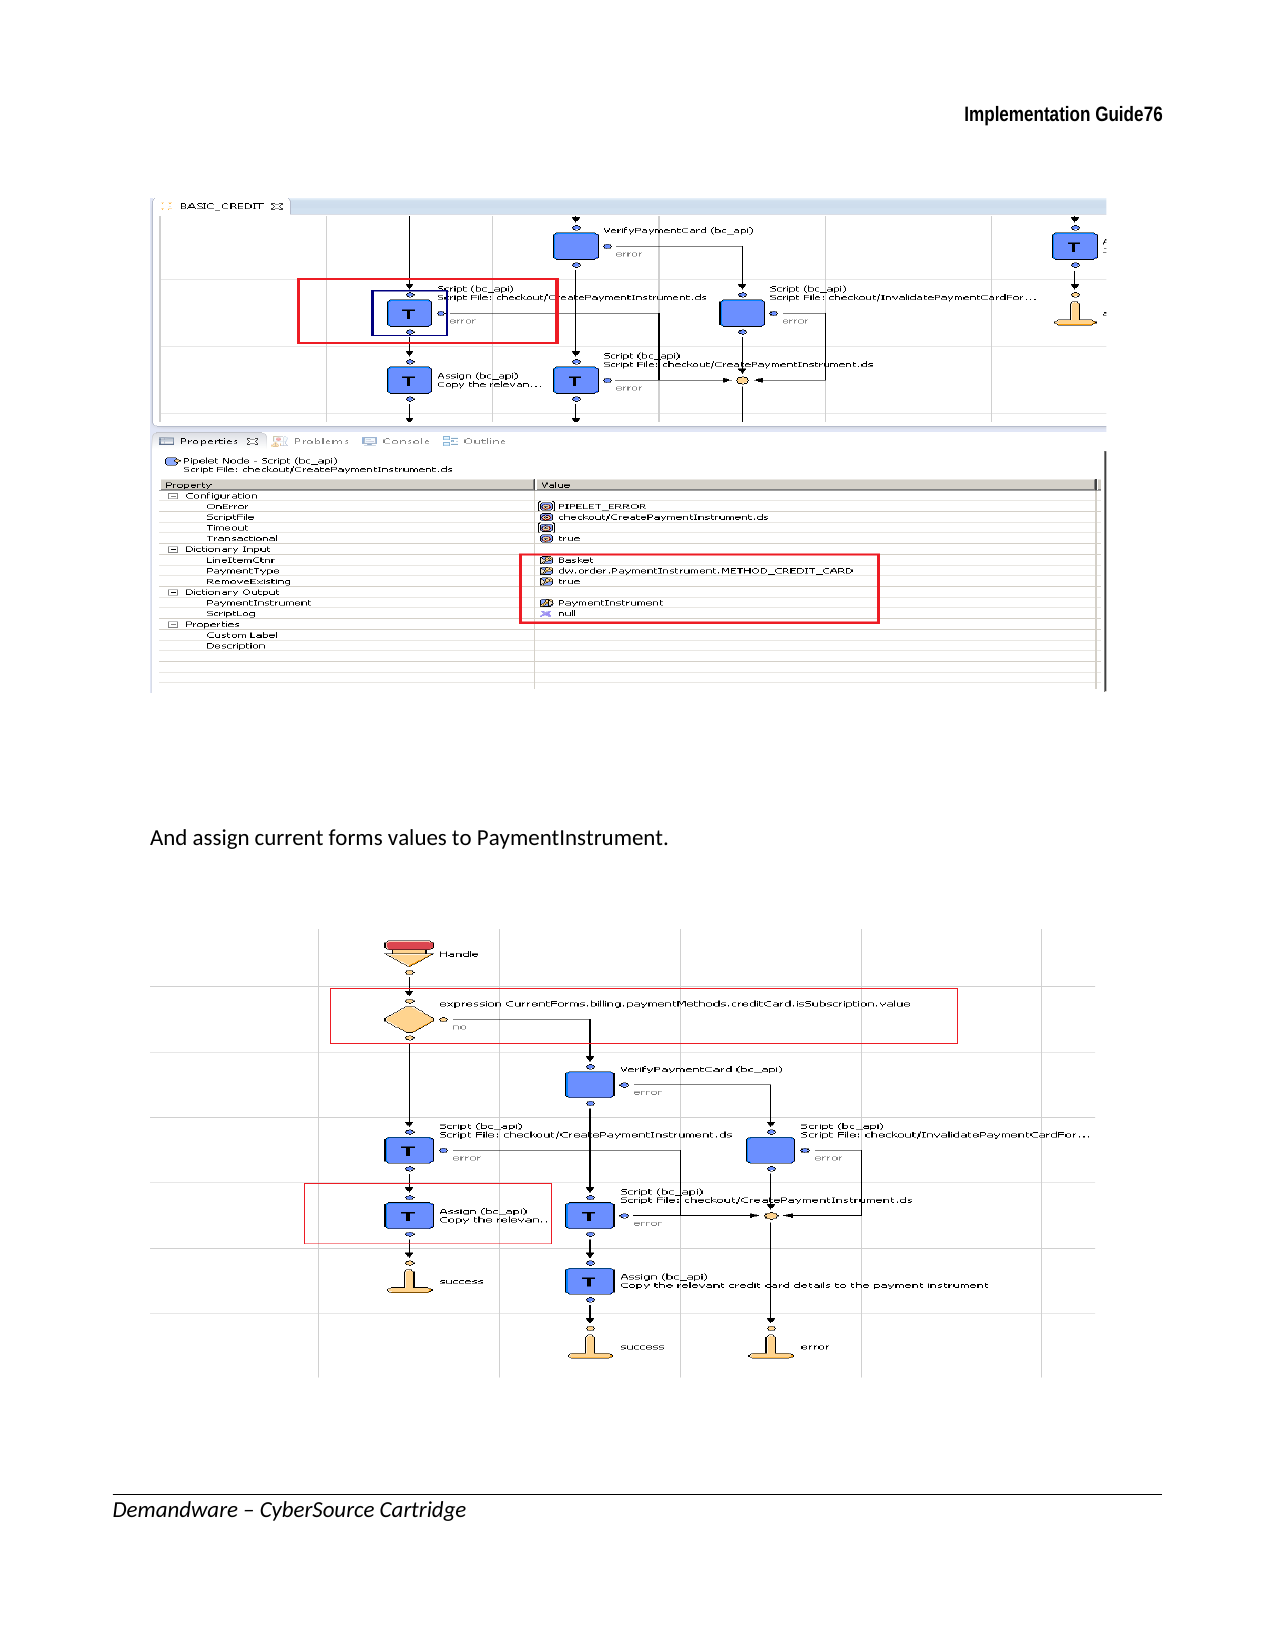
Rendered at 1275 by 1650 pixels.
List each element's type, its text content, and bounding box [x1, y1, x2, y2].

picture [150, 929, 1096, 1393]
text And assign current forms values to PaymentInstrument. [150, 823, 1162, 852]
picture [150, 198, 1107, 693]
